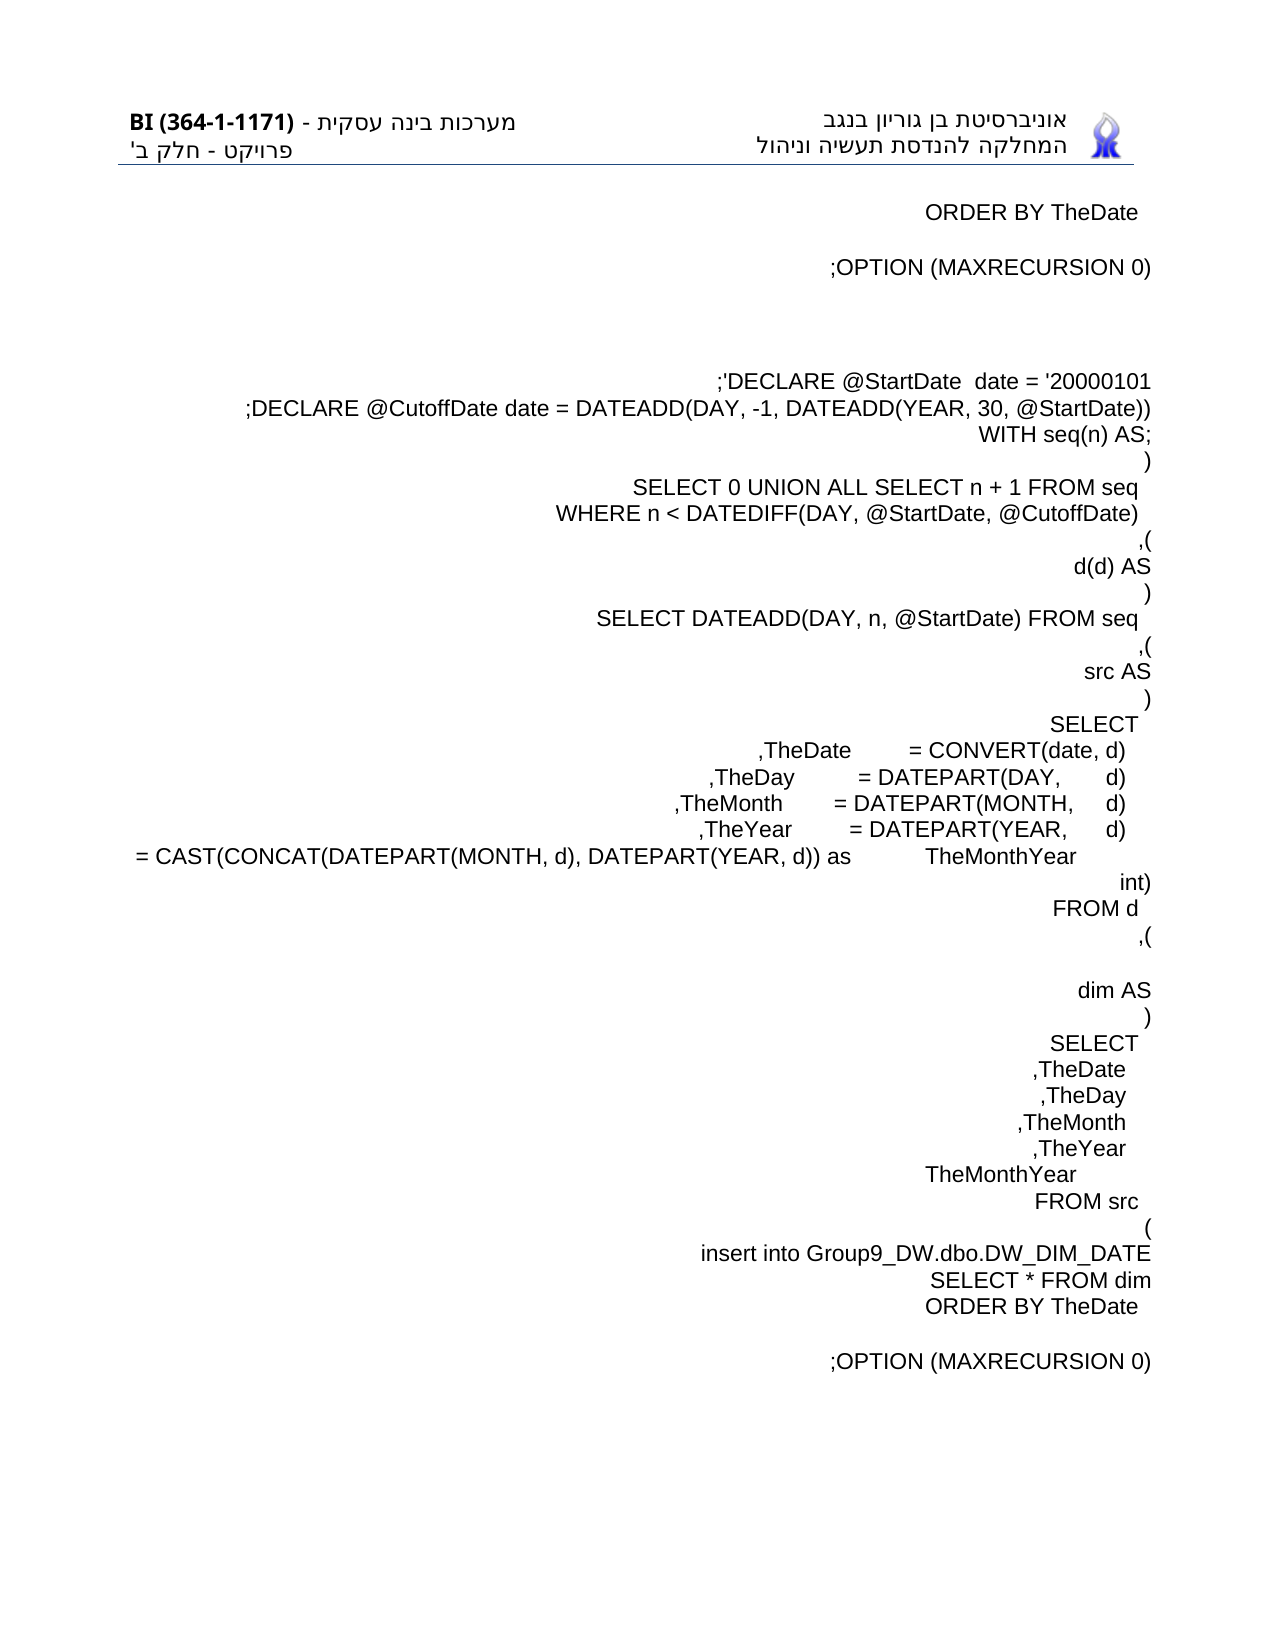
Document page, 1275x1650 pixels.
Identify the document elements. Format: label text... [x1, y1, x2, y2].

text ), [118, 526, 1152, 553]
text ORDER BY TheDate [118, 1293, 1152, 1319]
text dim AS [118, 977, 1152, 1003]
text OPTION (MAXRECURSION 0); [118, 1348, 1152, 1374]
text ( [118, 1003, 1152, 1029]
text SELECT [118, 1029, 1152, 1056]
text TheYear, [118, 1135, 1152, 1161]
text FROM src [118, 1188, 1152, 1214]
text DECLARE @StartDate date = '20000101'; [118, 368, 1152, 394]
text TheDate = CONVERT(date, d), [118, 737, 1152, 763]
text TheDay = DATEPART(DAY, d), [118, 763, 1152, 790]
picture [1089, 111, 1123, 159]
text TheMonthYear = CAST(CONCAT(DATEPART(MONTH, d), DATEPART(YEAR, d)) as int) [118, 843, 1152, 895]
text TheMonthYear [118, 1161, 1152, 1188]
text OPTION (MAXRECURSION 0); [118, 254, 1152, 280]
text TheYear = DATEPART(YEAR, d), [118, 816, 1152, 843]
text src AS [118, 658, 1152, 684]
text SELECT 0 UNION ALL SELECT n + 1 FROM seq [118, 474, 1152, 500]
text WHERE n < DATEDIFF(DAY, @StartDate, @CutoffDate) [118, 500, 1152, 526]
text insert into Group9_DW.dbo.DW_DIM_DATE [118, 1240, 1152, 1267]
text ), [118, 632, 1152, 658]
text TheDay, [118, 1082, 1152, 1108]
text TheMonth, [118, 1108, 1152, 1135]
text ;WITH seq(n) AS [118, 421, 1152, 447]
text ORDER BY TheDate [118, 199, 1152, 225]
text FROM d [118, 895, 1152, 922]
text ( [118, 579, 1152, 605]
text TheDate, [118, 1056, 1152, 1082]
text ) [118, 1214, 1152, 1240]
text ( [118, 447, 1152, 474]
text TheMonth = DATEPART(MONTH, d), [118, 790, 1152, 816]
text SELECT DATEADD(DAY, n, @StartDate) FROM seq [118, 605, 1152, 632]
text DECLARE @CutoffDate date = DATEADD(DAY, -1, DATEADD(YEAR, 30, @StartDate)); [118, 394, 1152, 421]
text d(d) AS [118, 553, 1152, 579]
text ( [118, 684, 1152, 711]
text ), [118, 922, 1152, 948]
text SELECT * FROM dim [118, 1267, 1152, 1293]
text SELECT [118, 711, 1152, 737]
